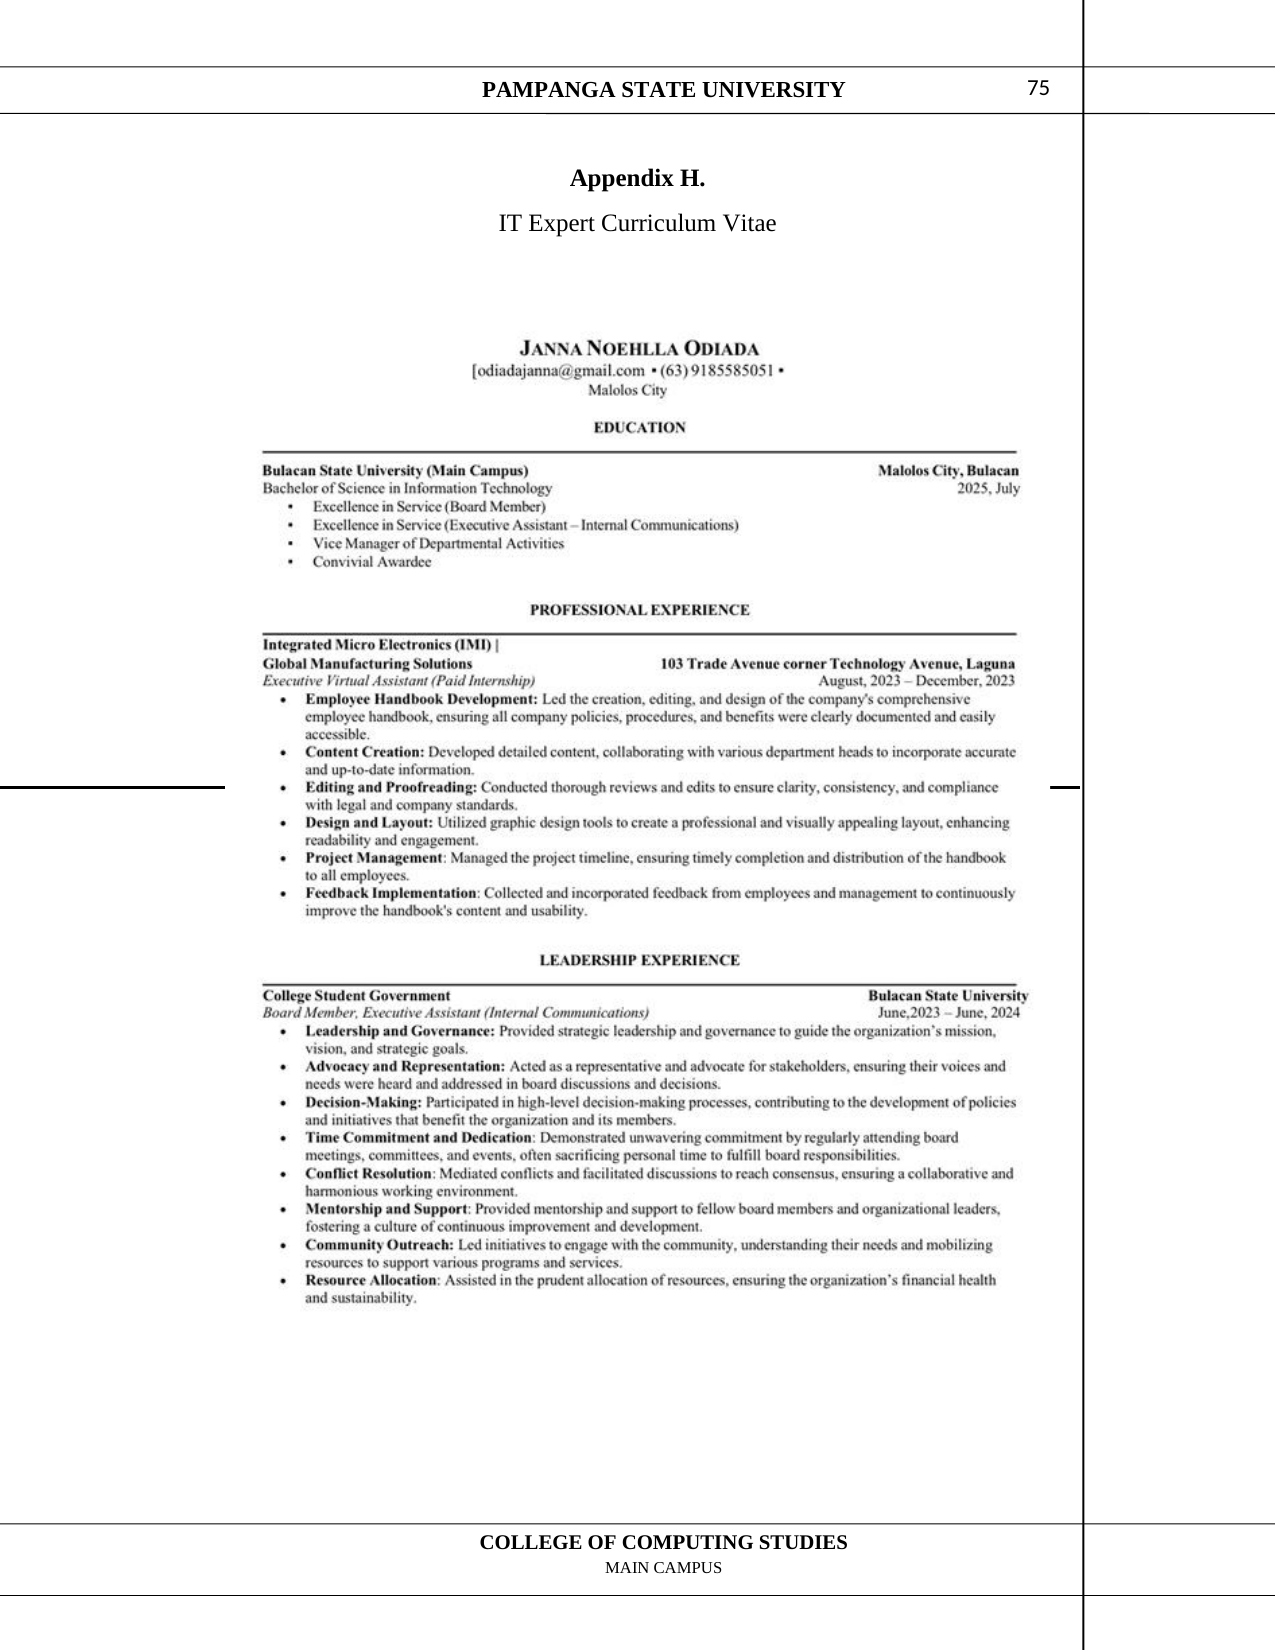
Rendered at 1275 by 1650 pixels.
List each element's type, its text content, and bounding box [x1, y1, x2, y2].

picture [225, 299, 1050, 1376]
text Appendix H. [225, 163, 1050, 191]
text IT Expert Curriculum Vitae [225, 208, 1050, 237]
